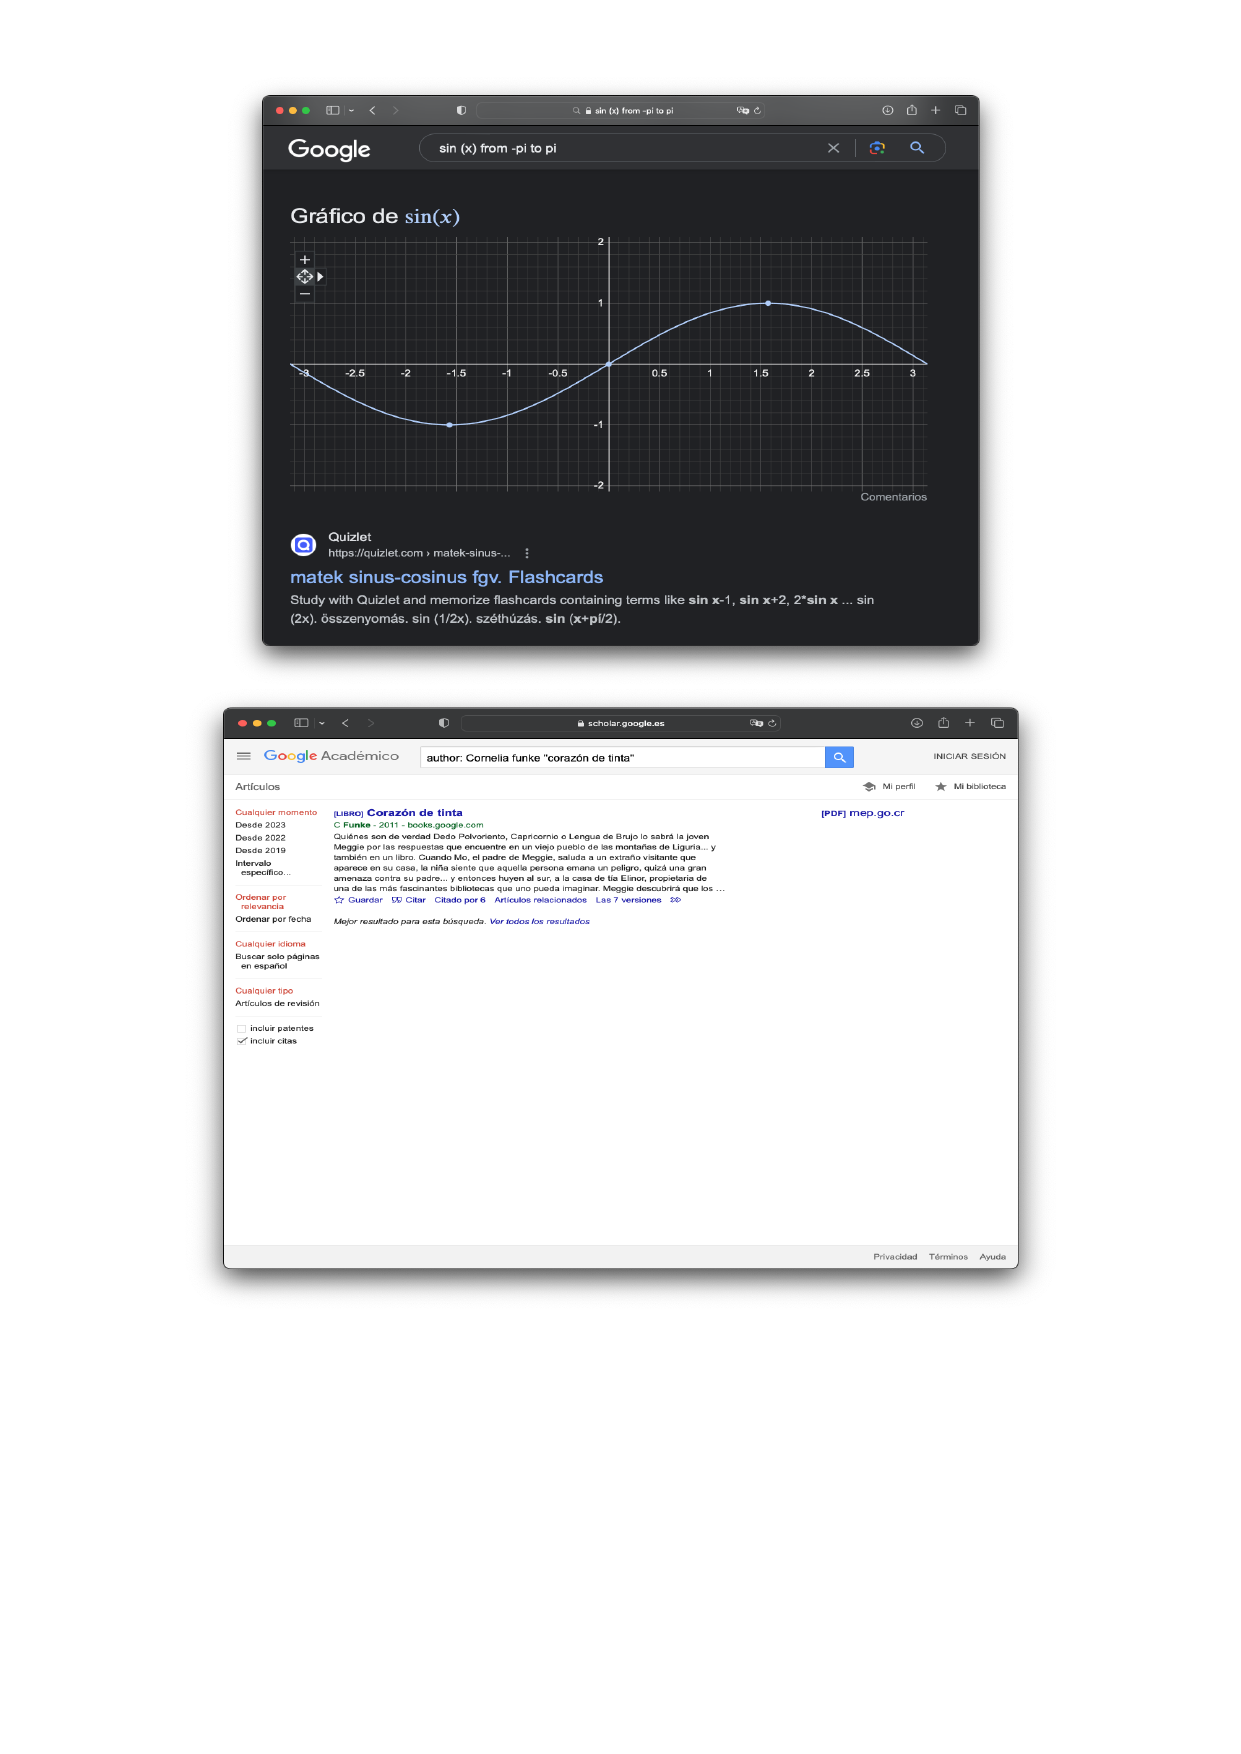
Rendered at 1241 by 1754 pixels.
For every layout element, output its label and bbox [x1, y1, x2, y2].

picture [183, 75, 1058, 1311]
